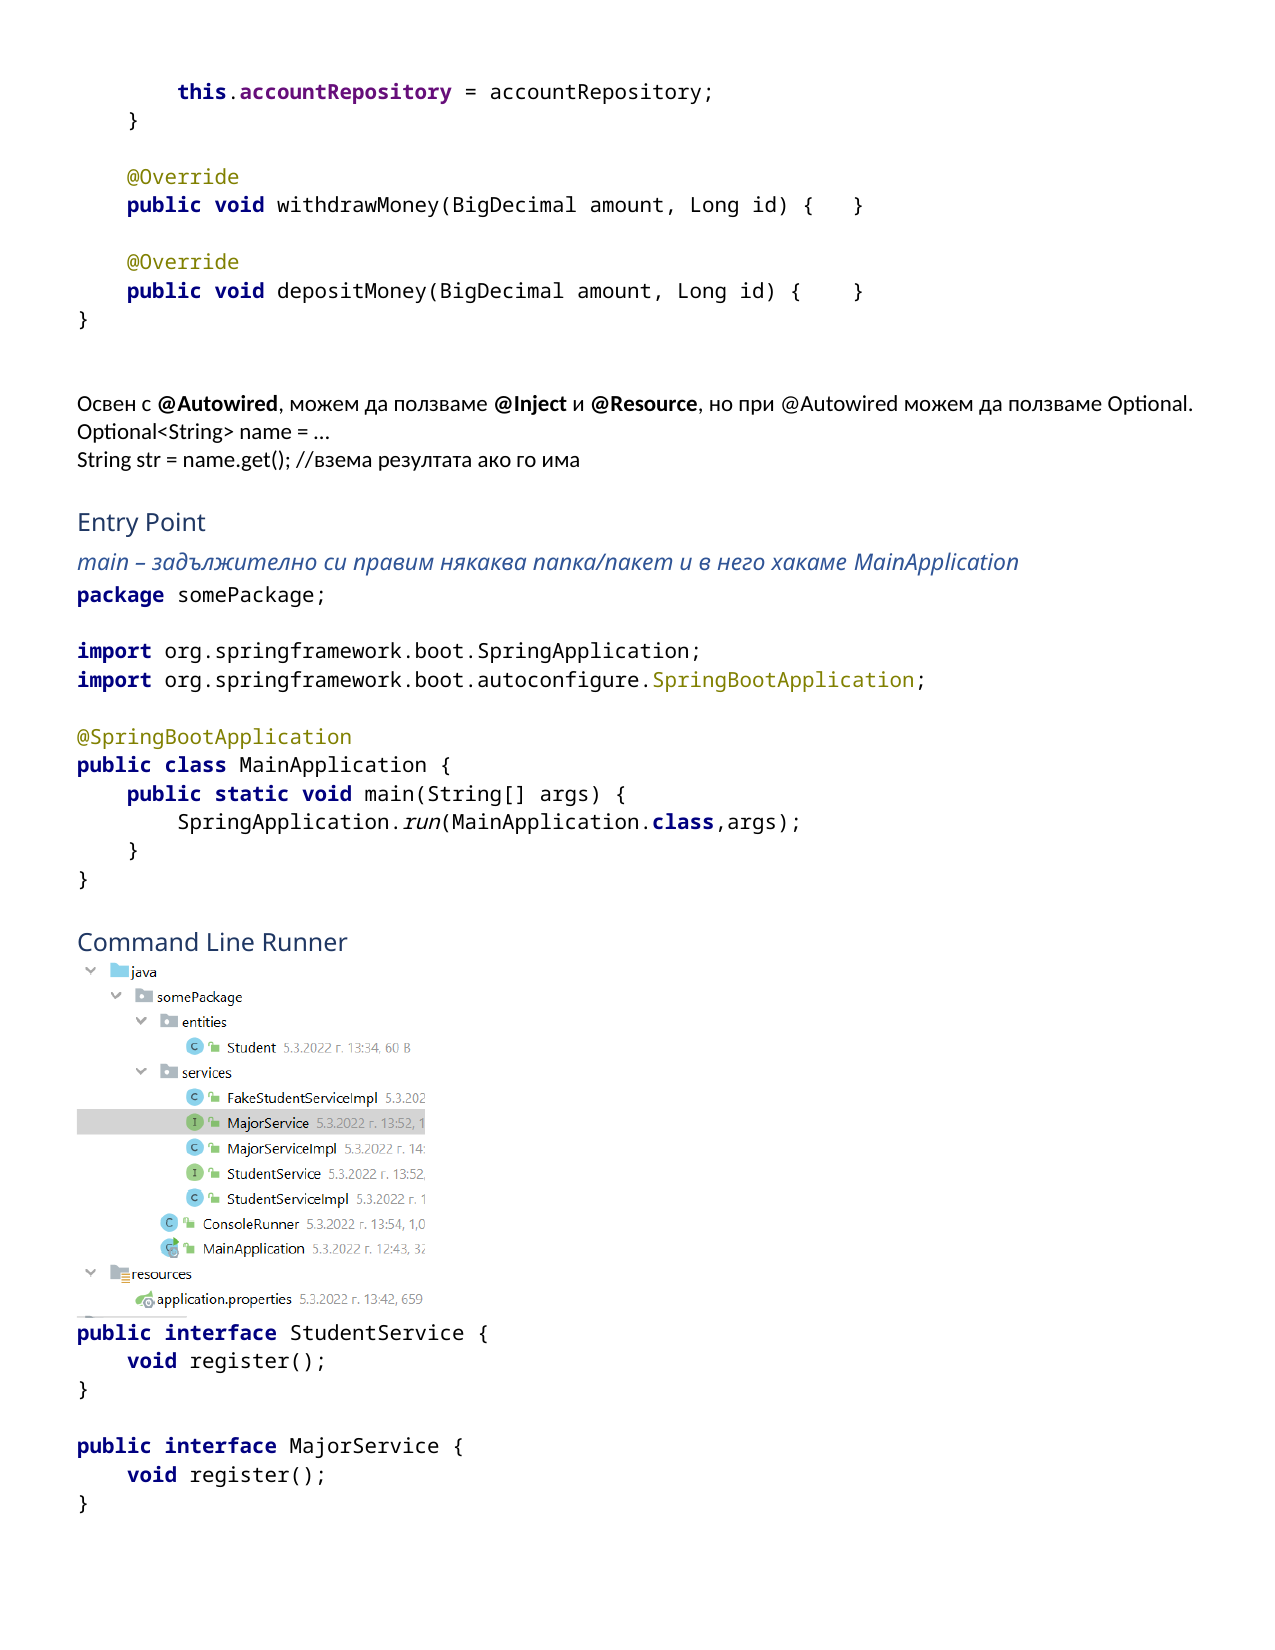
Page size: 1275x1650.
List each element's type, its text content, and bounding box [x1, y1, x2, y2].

subtitle Entry Point [77, 505, 1198, 539]
text Освен с @Autowired, можем да ползваме @Inject и @Resource, но при @Autowired можем да ползваме Optional. [77, 389, 1198, 417]
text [77, 77, 1198, 333]
text package somePackage; import org.springframework.boot.SpringApplication; import org.springframework.boot.autoconfigure.SpringBootApplication; @SpringBootApplication public class MainApplication { public static void main(String[] args) { SpringApplication.run(MainApplication.class,args); } } [77, 580, 1198, 892]
subtitle Command Line Runner [77, 925, 1198, 959]
text Optional<String> name = … [77, 417, 1198, 445]
text public interface MajorService { void register(); } [77, 1431, 1198, 1517]
text String str = name.get(); //взема резултата ако го има [77, 445, 1198, 473]
picture [76, 961, 425, 1318]
subtitle main – задължително си правим някаква папка/пакет и в него хакаме MainApplication [77, 546, 1198, 577]
text public interface StudentService { void register(); } [77, 1318, 1198, 1403]
